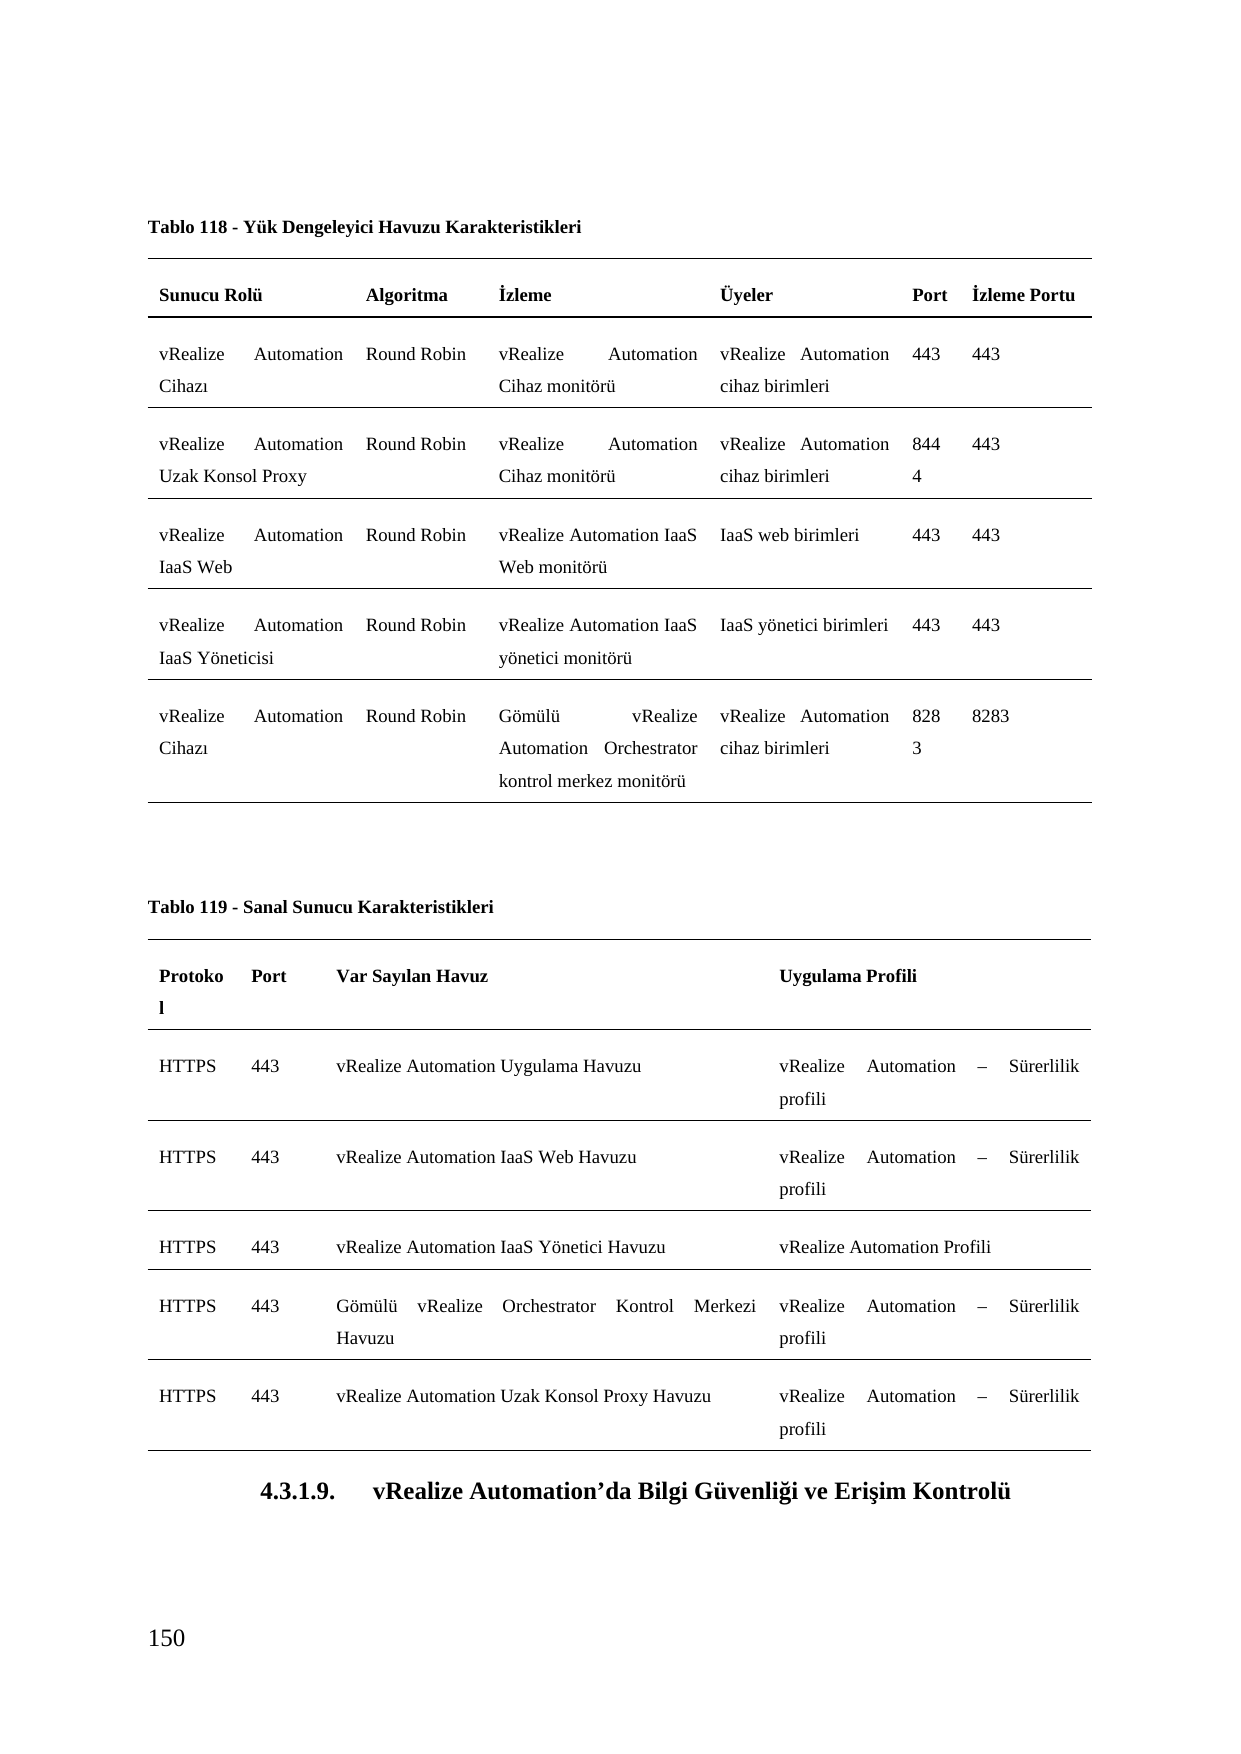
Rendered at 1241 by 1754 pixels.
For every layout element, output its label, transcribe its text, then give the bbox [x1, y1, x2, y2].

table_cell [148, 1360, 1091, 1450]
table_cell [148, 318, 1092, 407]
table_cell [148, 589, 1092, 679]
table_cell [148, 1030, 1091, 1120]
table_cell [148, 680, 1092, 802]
text Tablo 118 - Yük Dengeleyici Havuzu Karakteristikleri [148, 216, 1093, 237]
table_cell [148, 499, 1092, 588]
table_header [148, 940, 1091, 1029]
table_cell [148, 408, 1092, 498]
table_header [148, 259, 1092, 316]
text Tablo 119 - Sanal Sunucu Karakteristikleri [148, 896, 1093, 918]
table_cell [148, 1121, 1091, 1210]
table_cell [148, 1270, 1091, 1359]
list vRealize Automation’da Bilgi Güvenliği ve Erişim Kontrolü [260, 1476, 1093, 1505]
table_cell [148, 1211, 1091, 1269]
